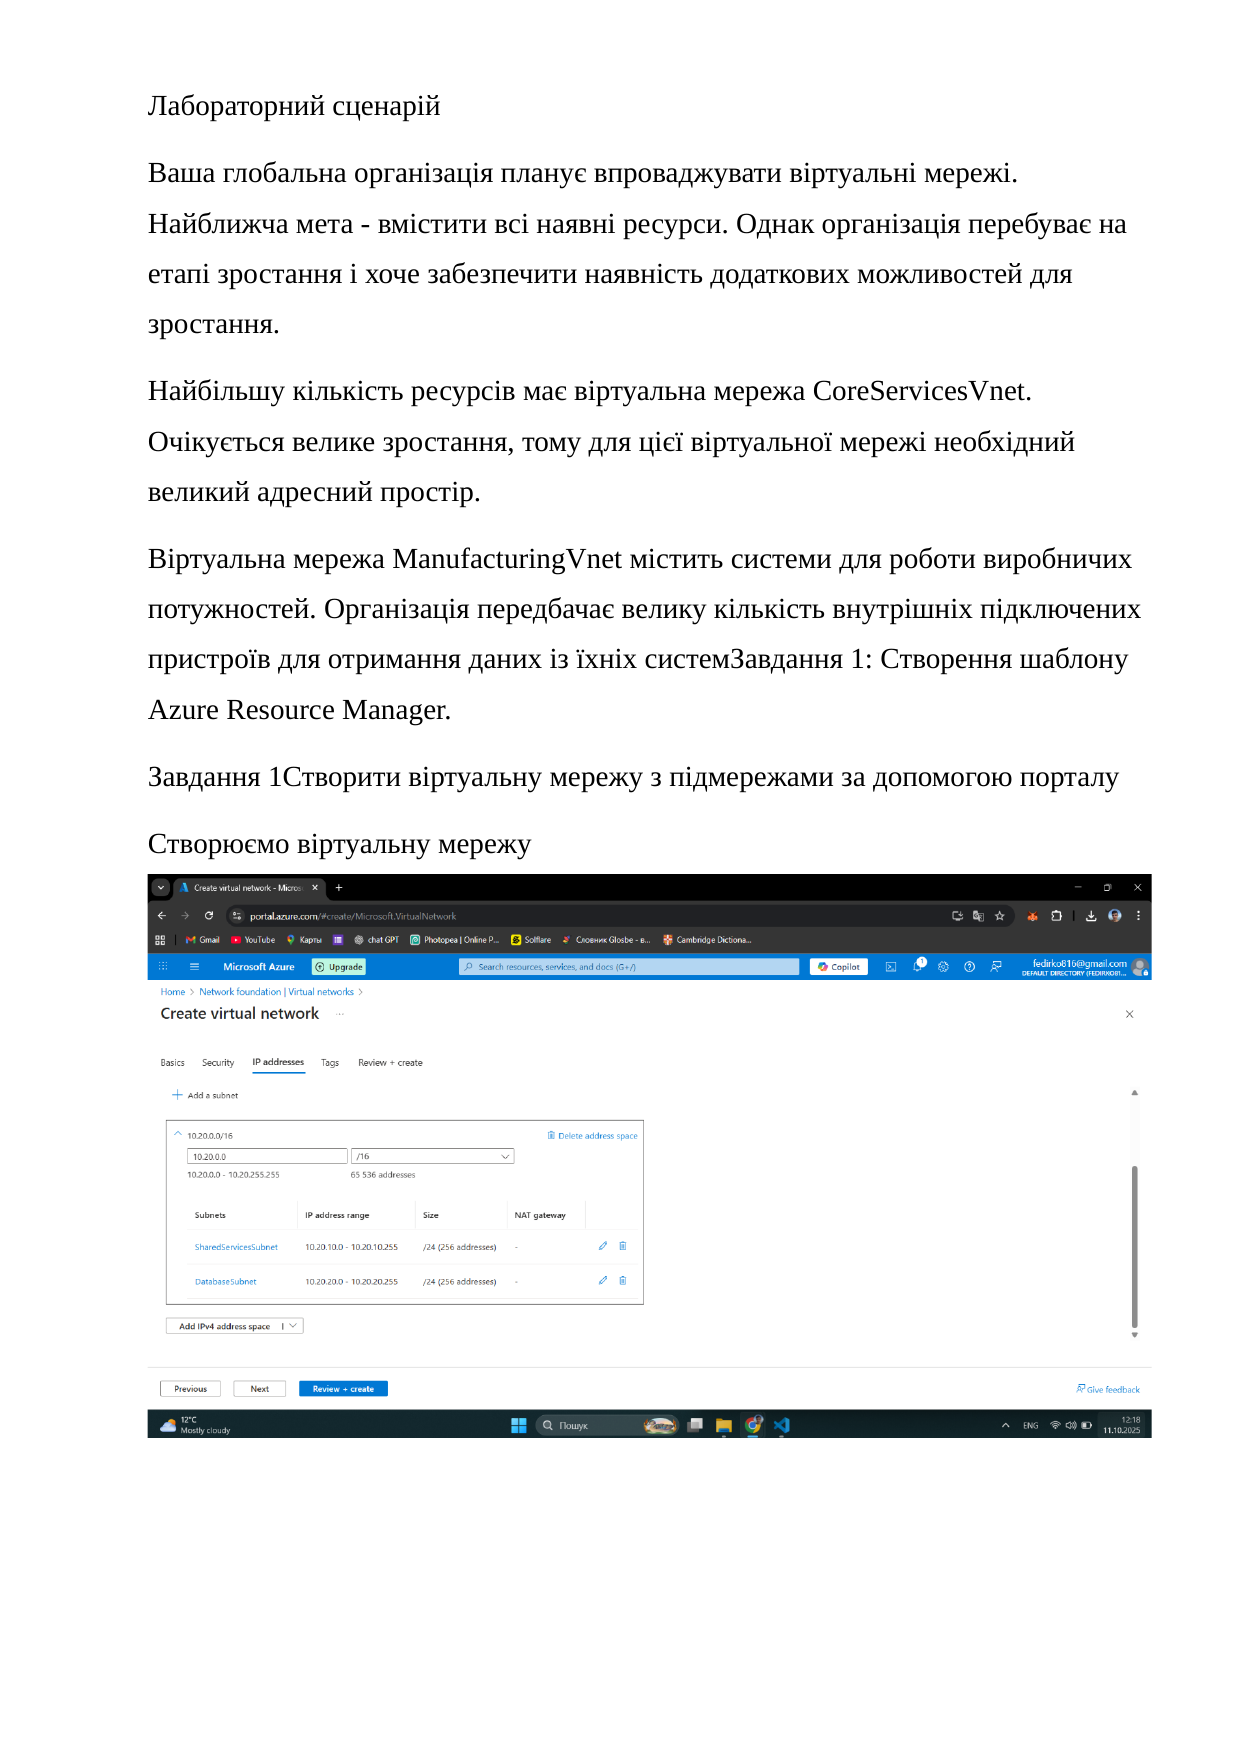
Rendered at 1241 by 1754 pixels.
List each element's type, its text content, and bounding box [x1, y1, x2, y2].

text Лабораторний сценарій [148, 88, 1152, 122]
text Найбільшу кількість ресурсів має віртуальна мережа CoreServicesVnet. Очікується велике зростання, тому для цієї віртуальної мережі необхідний великий адресний простір. [148, 373, 1152, 508]
text Ваша глобальна організація планує впроваджувати віртуальні мережі. Найближча мета - вмістити всі наявні ресурси. Однак організація перебуває на етапі зростання і хоче забезпечити наявність додаткових можливостей для зростання. [148, 156, 1152, 340]
text Створюємо віртуальну мережу [148, 826, 1152, 874]
text Завдання 1Створити віртуальну мережу з підмережами за допомогою порталу [148, 759, 1152, 792]
picture [147, 874, 1152, 1438]
text Віртуальна мережа ManufacturingVnet містить системи для роботи виробничих потужностей. Організація передбачає велику кількість внутрішніх підключених пристроїв для отримання даних із їхніх системЗавдання 1: Створення шаблону Azure Resource Manager. [148, 541, 1152, 726]
